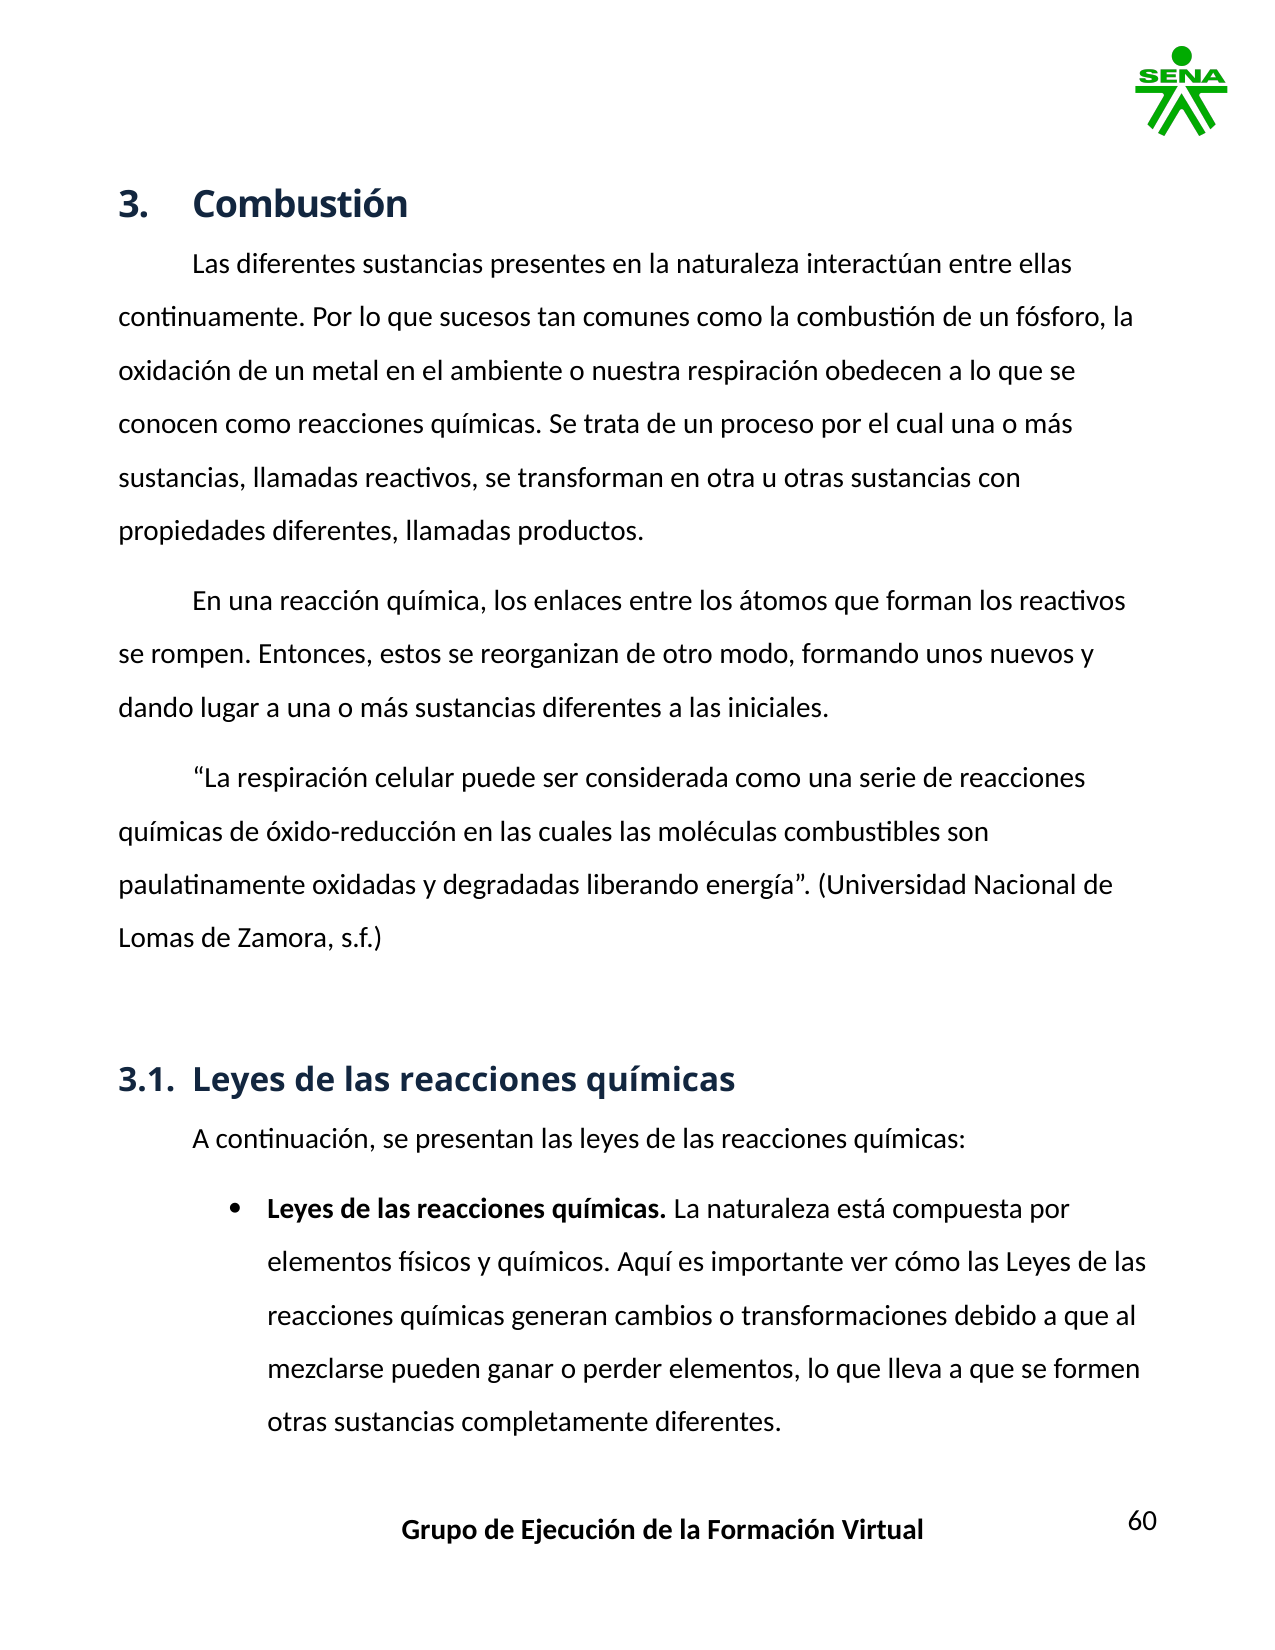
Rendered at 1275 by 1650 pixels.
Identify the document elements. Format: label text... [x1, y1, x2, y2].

text A continuación, se presentan las leyes de las reacciones químicas: [118, 1120, 1157, 1155]
text Las diferentes sustancias presentes en la naturaleza interactúan entre ellas continuamente. Por lo que sucesos tan comunes como la combustión de un fósforo, la oxidación de un metal en el ambiente o nuestra respiración obedecen a lo que se conocen como reacciones químicas. Se trata de un proceso por el cual una o más sustancias, llamadas reactivos, se transforman en otra u otras sustancias con propiedades diferentes, llamadas productos. [118, 245, 1157, 548]
picture [1135, 46, 1228, 136]
text En una reacción química, los enlaces entre los átomos que forman los reactivos se rompen. Entonces, estos se reorganizan de otro modo, formando unos nuevos y dando lugar a una o más sustancias diferentes a las iniciales. [118, 582, 1157, 725]
subtitle Combustión [118, 177, 1157, 228]
text “La respiración celular puede ser considerada como una serie de reacciones químicas de óxido-reducción en las cuales las moléculas combustibles son paulatinamente oxidadas y degradadas liberando energía”. (Universidad Nacional de Lomas de Zamora, s.f.) [118, 759, 1157, 955]
list Leyes de las reacciones químicas. La naturaleza está compuesta por elementos físicos y químicos. Aquí es importante ver cómo las Leyes de las reacciones químicas generan cambios o transformaciones debido a que al mezclarse pueden ganar o perder elementos, lo que lleva a que se formen otras sustancias completamente diferentes. [230, 1190, 1157, 1439]
subtitle Leyes de las reacciones químicas [118, 1056, 1157, 1101]
